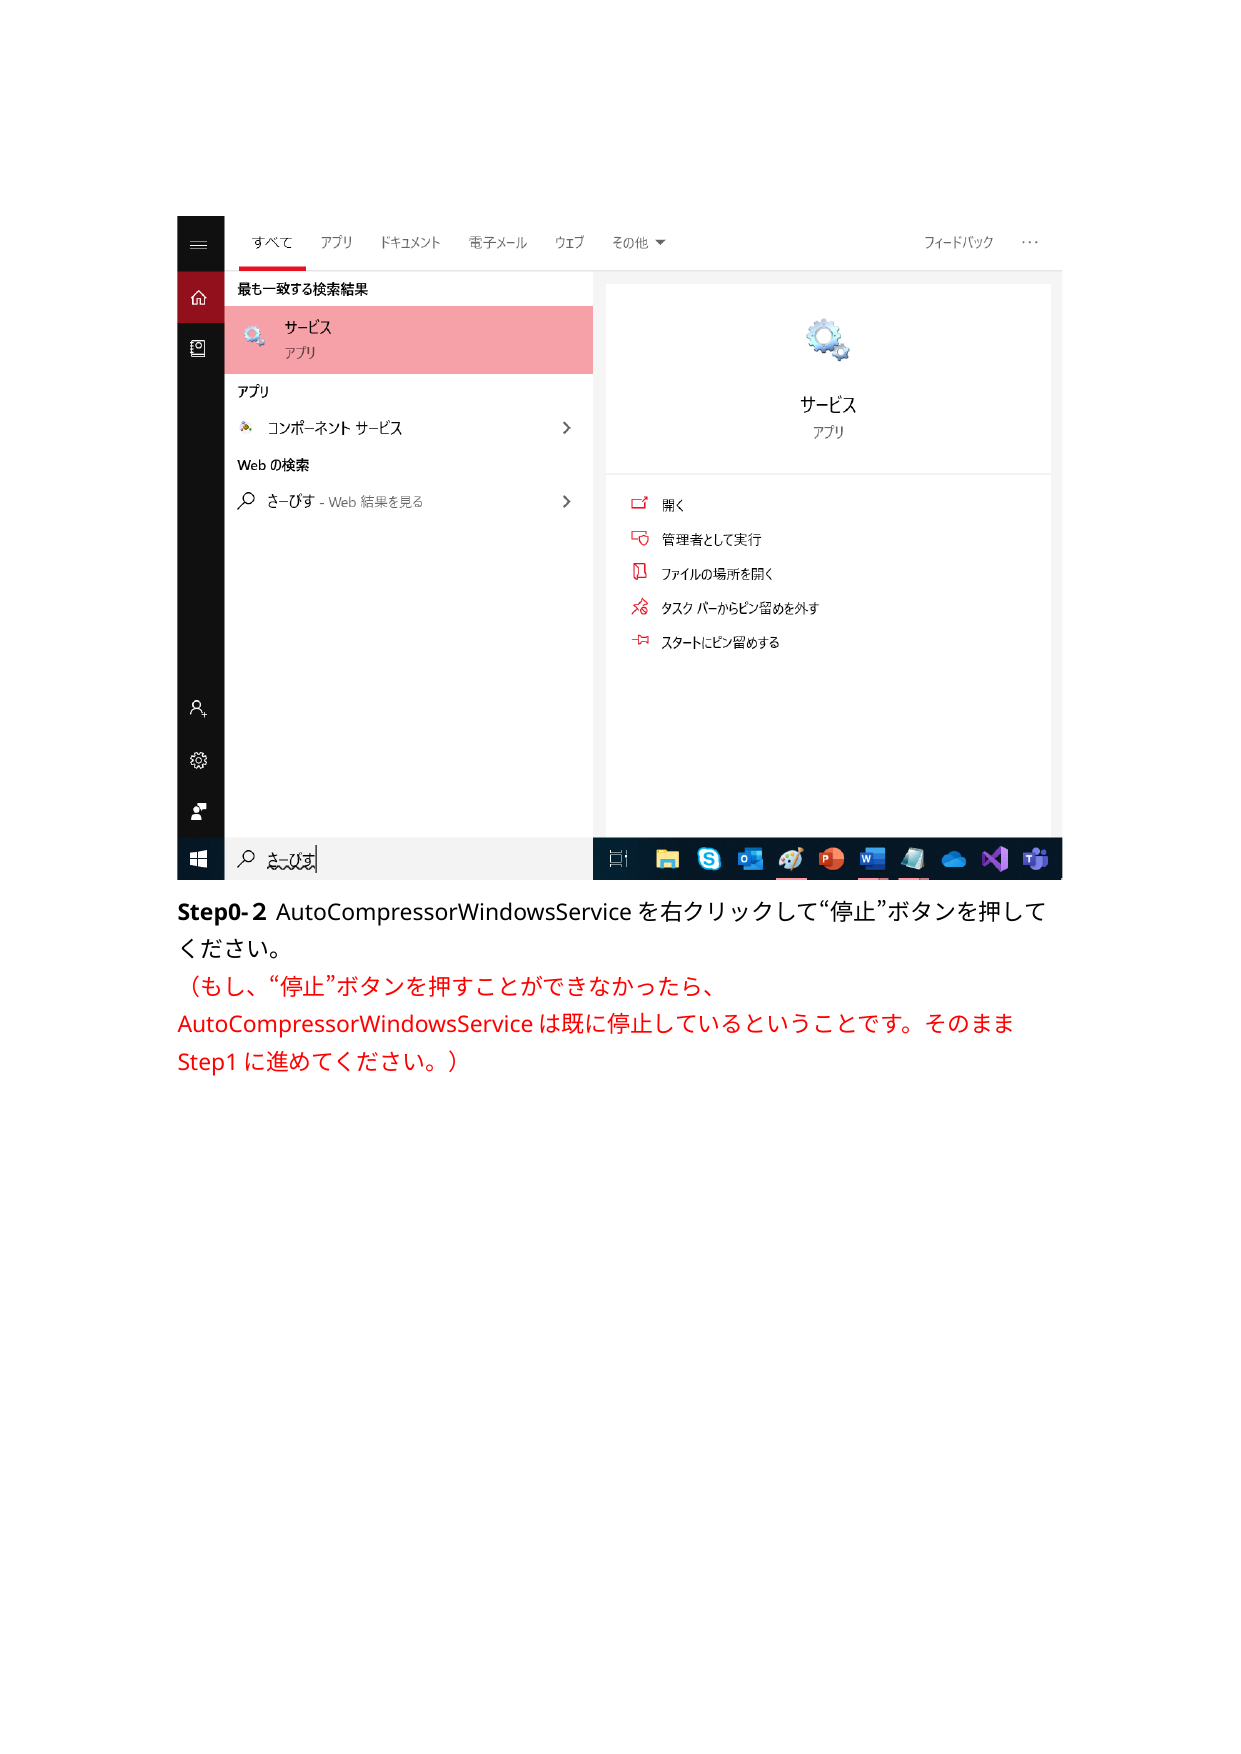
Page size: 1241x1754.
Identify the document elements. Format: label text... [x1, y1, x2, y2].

text Step0-２AutoCompressorWindowsServiceを右クリックして“停止”ボタンを押してください。 [177, 892, 1063, 967]
text （もし、“停止”ボタンを押すことができなかったら、AutoCompressorWindowsServiceは既に停止しているということです。そのままStep1に進めてください。） [177, 967, 1063, 1079]
picture [177, 216, 1063, 880]
